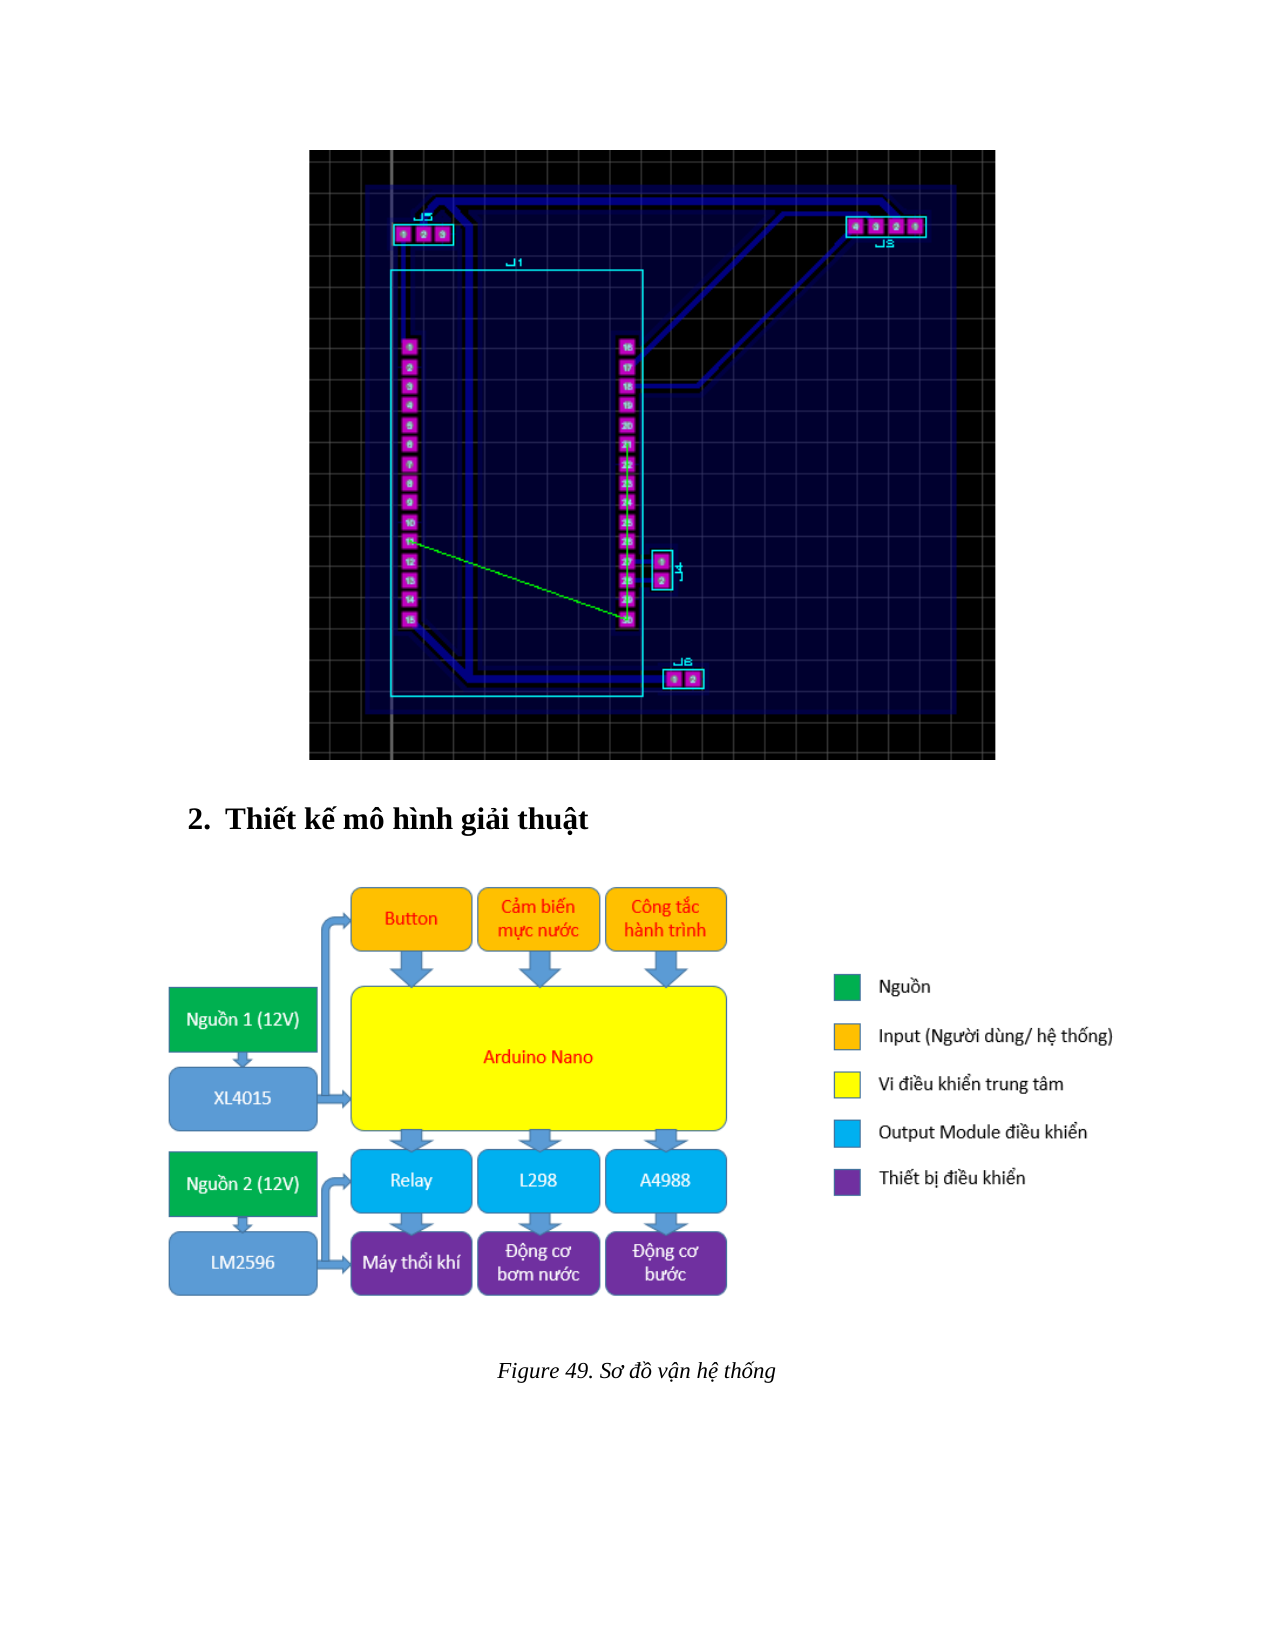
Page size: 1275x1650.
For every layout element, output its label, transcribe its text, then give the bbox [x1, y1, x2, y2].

subtitle 2. Thiết kế mô hình giải thuật [187, 800, 1125, 836]
picture [309, 150, 996, 760]
picture [150, 866, 1125, 1317]
